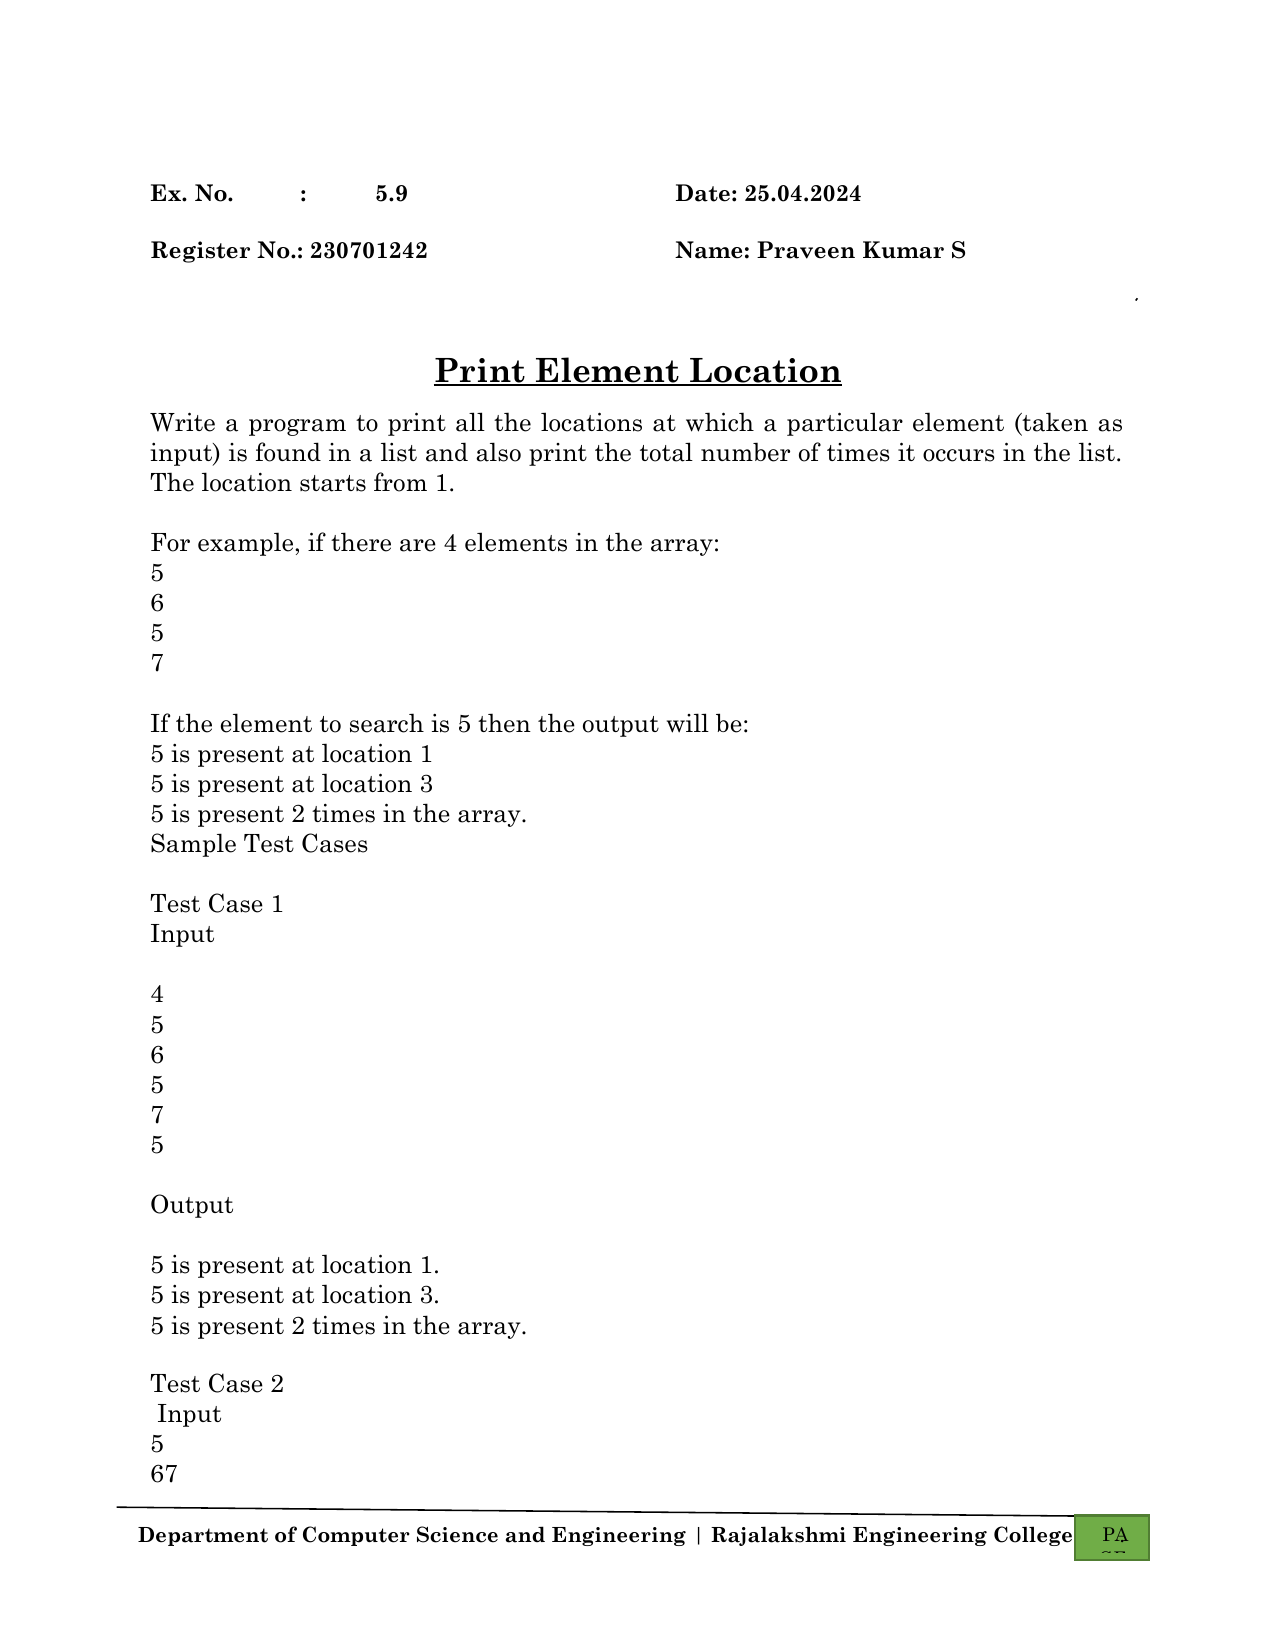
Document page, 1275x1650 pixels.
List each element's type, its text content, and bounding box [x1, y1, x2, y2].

text 5 is present at location 3 [150, 767, 1125, 798]
text Print Element Location [150, 349, 1125, 389]
text Input [150, 1398, 1125, 1428]
text 5 [150, 1428, 1125, 1458]
text 6 [150, 587, 1125, 617]
text Ex. No. : 5.9 Date: 25.04.2024 [150, 179, 1125, 207]
text Input [150, 918, 1125, 948]
text 5 [150, 617, 1125, 647]
text 5 [150, 1129, 1125, 1159]
text 5 [150, 557, 1125, 587]
text Test Case 2 [150, 1367, 1125, 1398]
text For example, if there are 4 elements in the array: [150, 527, 1125, 557]
text 4 [150, 978, 1125, 1008]
text 7 [150, 647, 1125, 677]
text 5 is present at location 1. [150, 1249, 1125, 1279]
text 7 [150, 1099, 1125, 1129]
text If the element to search is 5 then the output will be: [150, 707, 1125, 737]
text 5 is present at location 1 [150, 737, 1125, 767]
text 5 is present 2 times in the array. [150, 1309, 1125, 1339]
text 67 [150, 1458, 1125, 1488]
text 5 [150, 1068, 1125, 1099]
text 5 is present at location 3. [150, 1279, 1125, 1309]
text Register No.: 230701242 Name: Praveen Kumar S [150, 236, 1125, 263]
text Write a program to print all the locations at which a particular element (taken as input) is found in a list and also print the total number of times it occurs in the list. The location starts from 1. [150, 406, 1125, 497]
text Test Case 1 [150, 888, 1125, 918]
text 6 [150, 1038, 1125, 1068]
text 5 is present 2 times in the array. [150, 798, 1125, 828]
text Output [150, 1189, 1125, 1219]
text 5 [150, 1008, 1125, 1038]
text Sample Test Cases [150, 828, 1125, 858]
